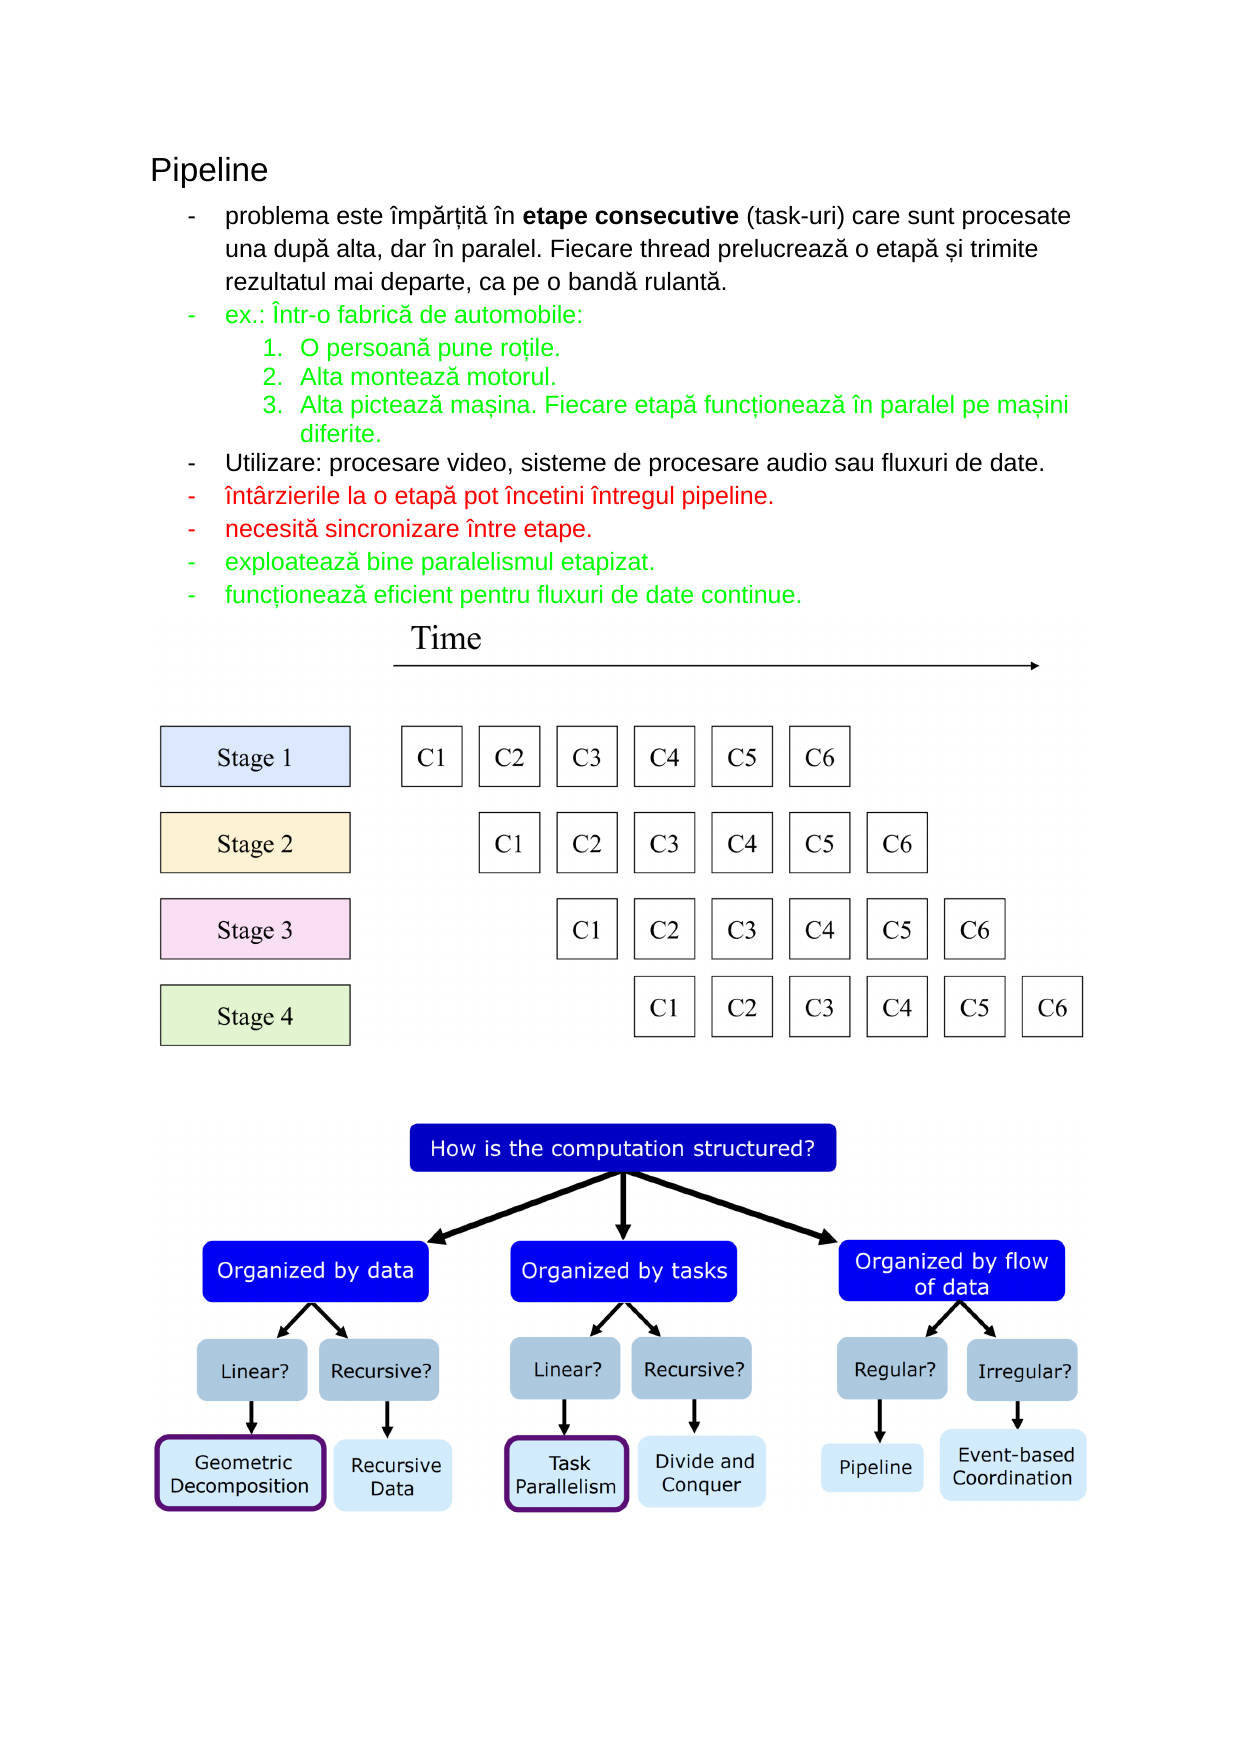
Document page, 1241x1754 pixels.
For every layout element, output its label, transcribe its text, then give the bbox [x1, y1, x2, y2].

list necesită sincronizare între etape. [187, 514, 1090, 543]
list Alta pictează mașina. Fiecare etapă funcționează în paralel pe mașini diferite. [262, 391, 1090, 448]
subtitle Pipeline [150, 150, 1090, 188]
list Utilizare: procesare video, sisteme de procesare audio sau fluxuri de date. [187, 448, 1090, 477]
list problema este împărțită în etape consecutive (task-uri) care sunt procesate una după alta, dar în paralel. Fiecare thread prelucrează o etapă și trimite rezultatul mai departe, ca pe o bandă rulantă. [187, 201, 1090, 296]
list întârzierile la o etapă pot încetini întregul pipeline. [187, 481, 1090, 510]
picture [150, 613, 1091, 1051]
list funcționează eficient pentru fluxuri de date continue. [187, 580, 1090, 609]
picture [150, 1120, 1091, 1513]
list Alta montează motorul. [262, 362, 1090, 391]
list O persoană pune roțile. [262, 333, 1090, 362]
list ex.: Într-o fabrică de automobile: [187, 300, 1090, 329]
list exploatează bine paralelismul etapizat. [187, 547, 1090, 576]
